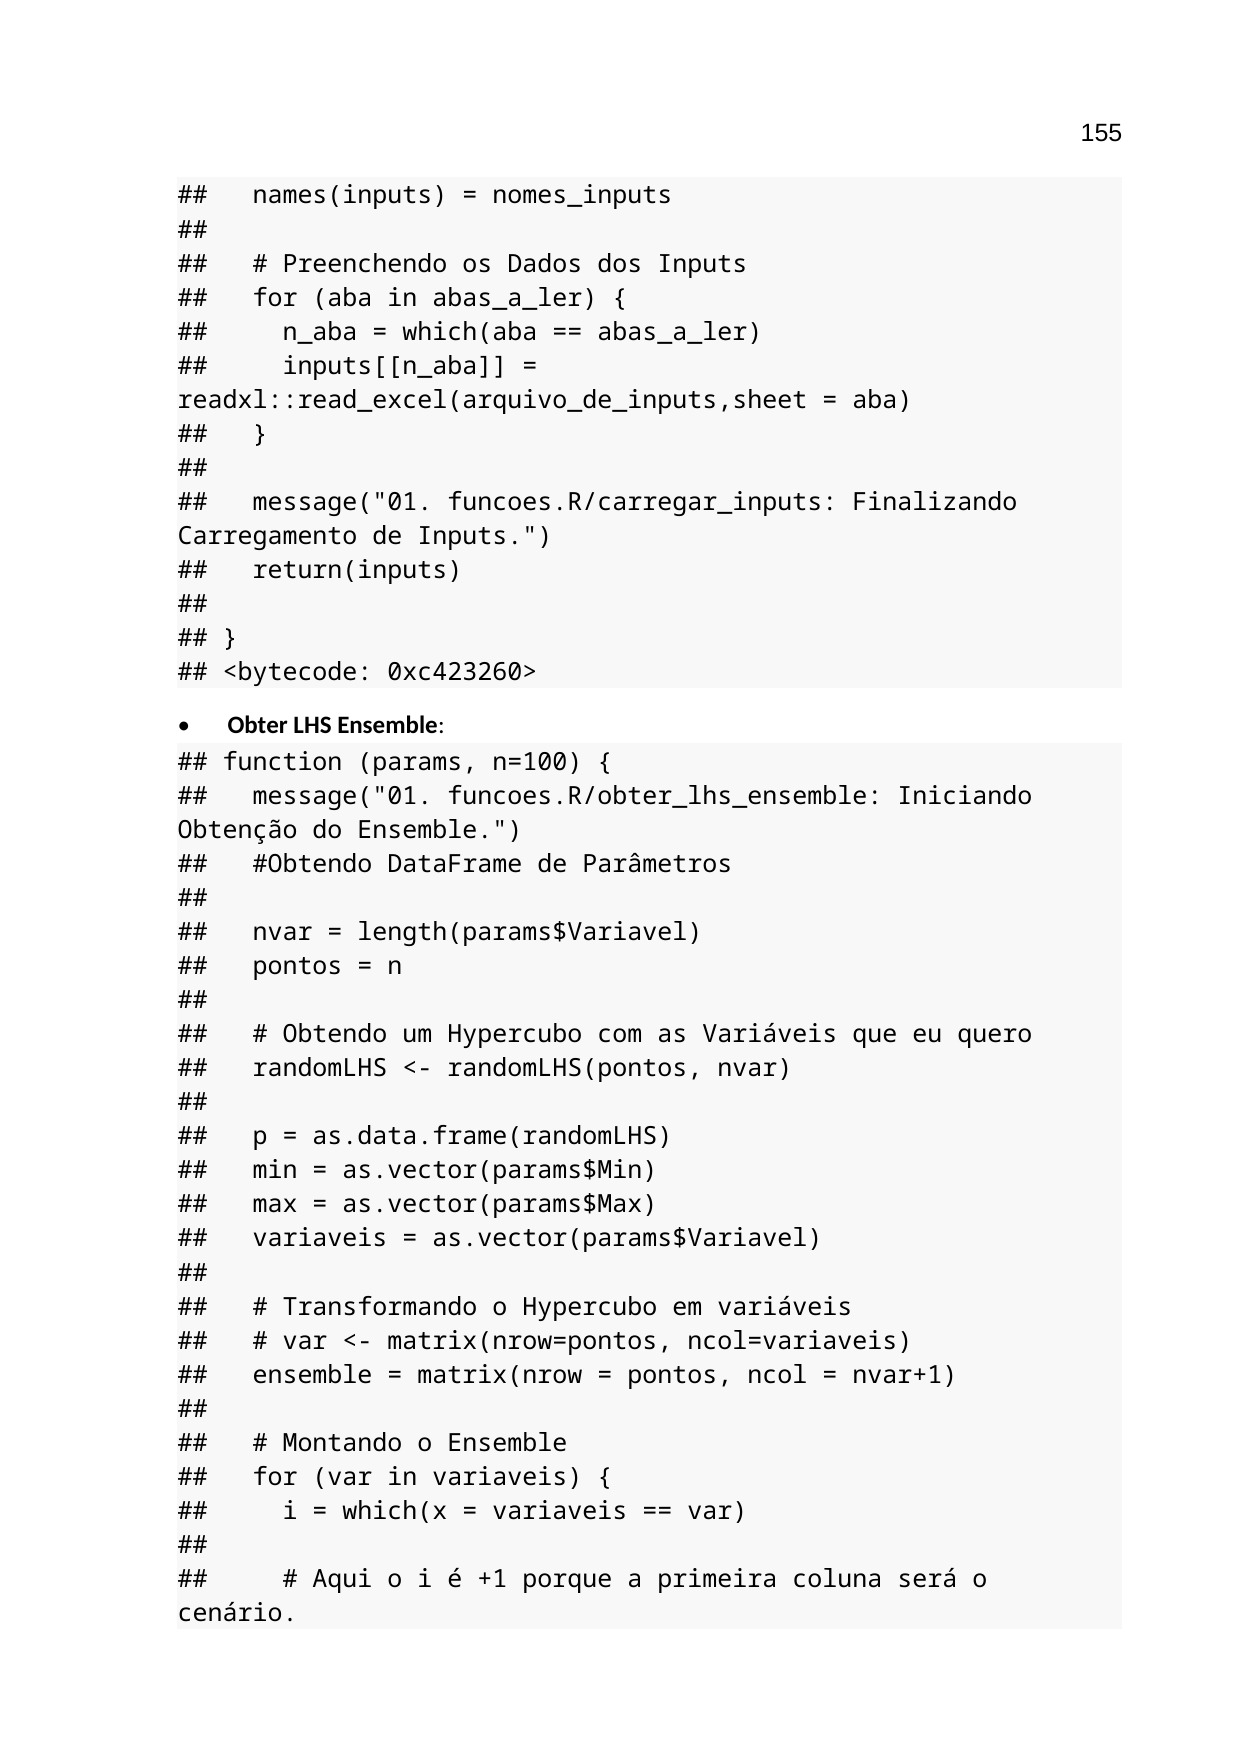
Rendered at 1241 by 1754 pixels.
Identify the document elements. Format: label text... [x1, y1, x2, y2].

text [177, 177, 1122, 688]
list Obter LHS Ensemble: [177, 709, 1122, 739]
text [177, 743, 1122, 1629]
